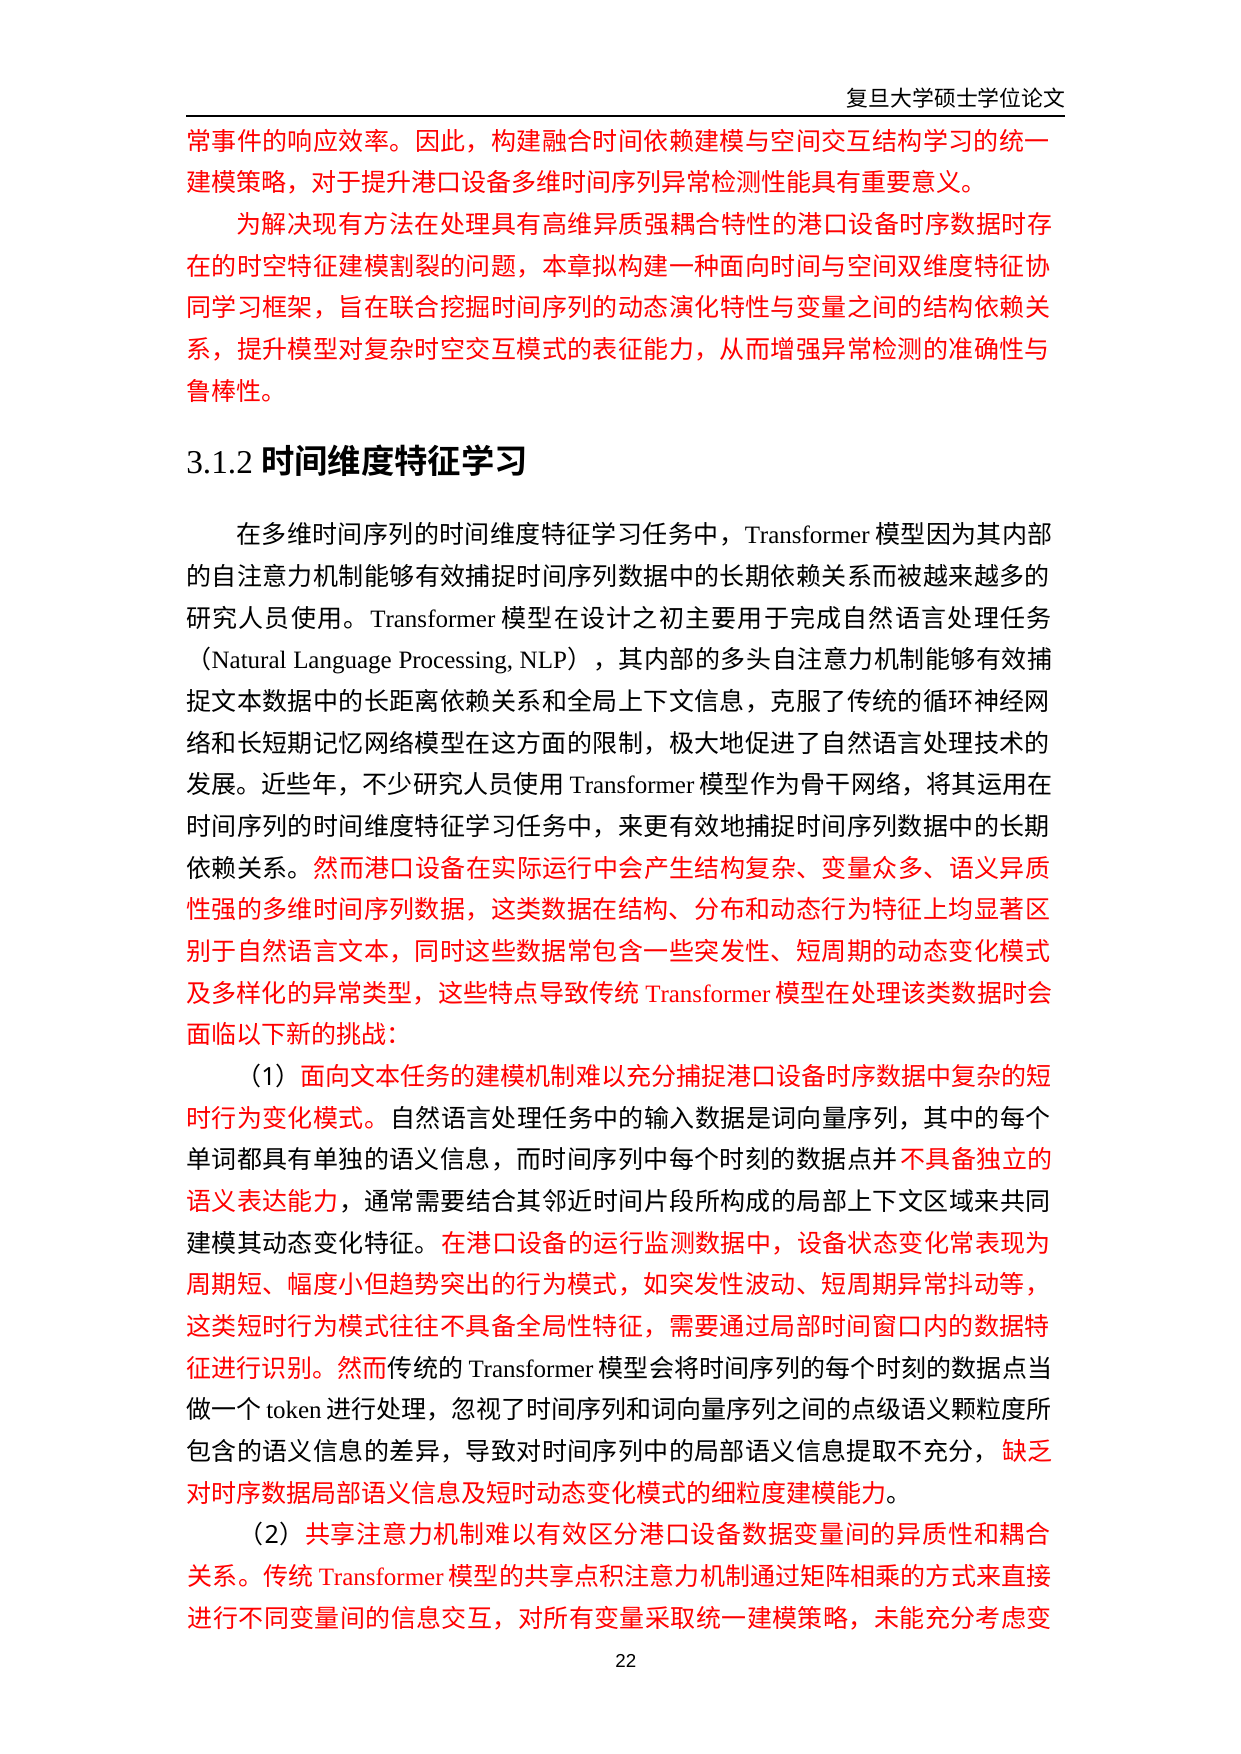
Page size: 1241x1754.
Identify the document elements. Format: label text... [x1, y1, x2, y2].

subtitle 时间维度特征学习 [186, 435, 1065, 483]
text 在多维时间序列的时间维度特征学习任务中，Transformer模型因为其内部的自注意力机制能够有效捕捉时间序列数据中的长期依赖关系而被越来越多的研究人员使用。Transformer模型在设计之初主要用于完成自然语言处理任务（Natural Language Processing, NLP），其内部的多头自注意力机制能够有效捕捉文本数据中的长距离依赖关系和全局上下文信息，克服了传统的循环神经网络和长短期记忆网络模型在这方面的限制，极大地促进了自然语言处理技术的发展。近些年，不少研究人员使用Transformer模型作为骨干网络，将其运用在时间序列的时间维度特征学习任务中，来更有效地捕捉时间序列数据中的长期依赖关系。然而港口设备在实际运行中会产生结构复杂、变量众多、语义异质性强的多维时间序列数据，这类数据在结构、分布和动态行为特征上均显著区别于自然语言文本，同时这些数据常包含一些突发性、短周期的动态变化模式及多样化的异常类型，这些特点导致传统Transformer模型在处理该类数据时会面临以下新的挑战： [186, 511, 1053, 1052]
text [188, 1511, 1053, 1636]
text （1）面向文本任务的建模机制难以充分捕捉港口设备时序数据中复杂的短时行为变化模式。自然语言处理任务中的输入数据是词向量序列，其中的每个单词都具有单独的语义信息，而时间序列中每个时刻的数据点并不具备独立的语义表达能力，通常需要结合其邻近时间片段所构成的局部上下文区域来共同建模其动态变化特征。在港口设备的运行监测数据中，设备状态变化常表现为周期短、幅度小但趋势突出的行为模式，如突发性波动、短周期异常抖动等，这类短时行为模式往往不具备全局性特征，需要通过局部时间窗口内的数据特征进行识别。然而传统的Transformer模型会将时间序列的每个时刻的数据点当做一个token进行处理，忽视了时间序列和词向量序列之间的点级语义颗粒度所包含的语义信息的差异，导致对时间序列中的局部语义信息提取不充分，缺乏对时序数据局部语义信息及短时动态变化模式的细粒度建模能力。 [186, 1052, 1053, 1511]
text 为解决现有方法在处理具有高维异质强耦合特性的港口设备时序数据时存在的时空特征建模割裂的问题，本章拟构建一种面向时间与空间双维度特征协同学习框架，旨在联合挖掘时间序列的动态演化特性与变量之间的结构依赖关系，提升模型对复杂时空交互模式的表征能力，从而增强异常检测的准确性与鲁棒性。 [186, 200, 1053, 408]
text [186, 117, 1053, 200]
